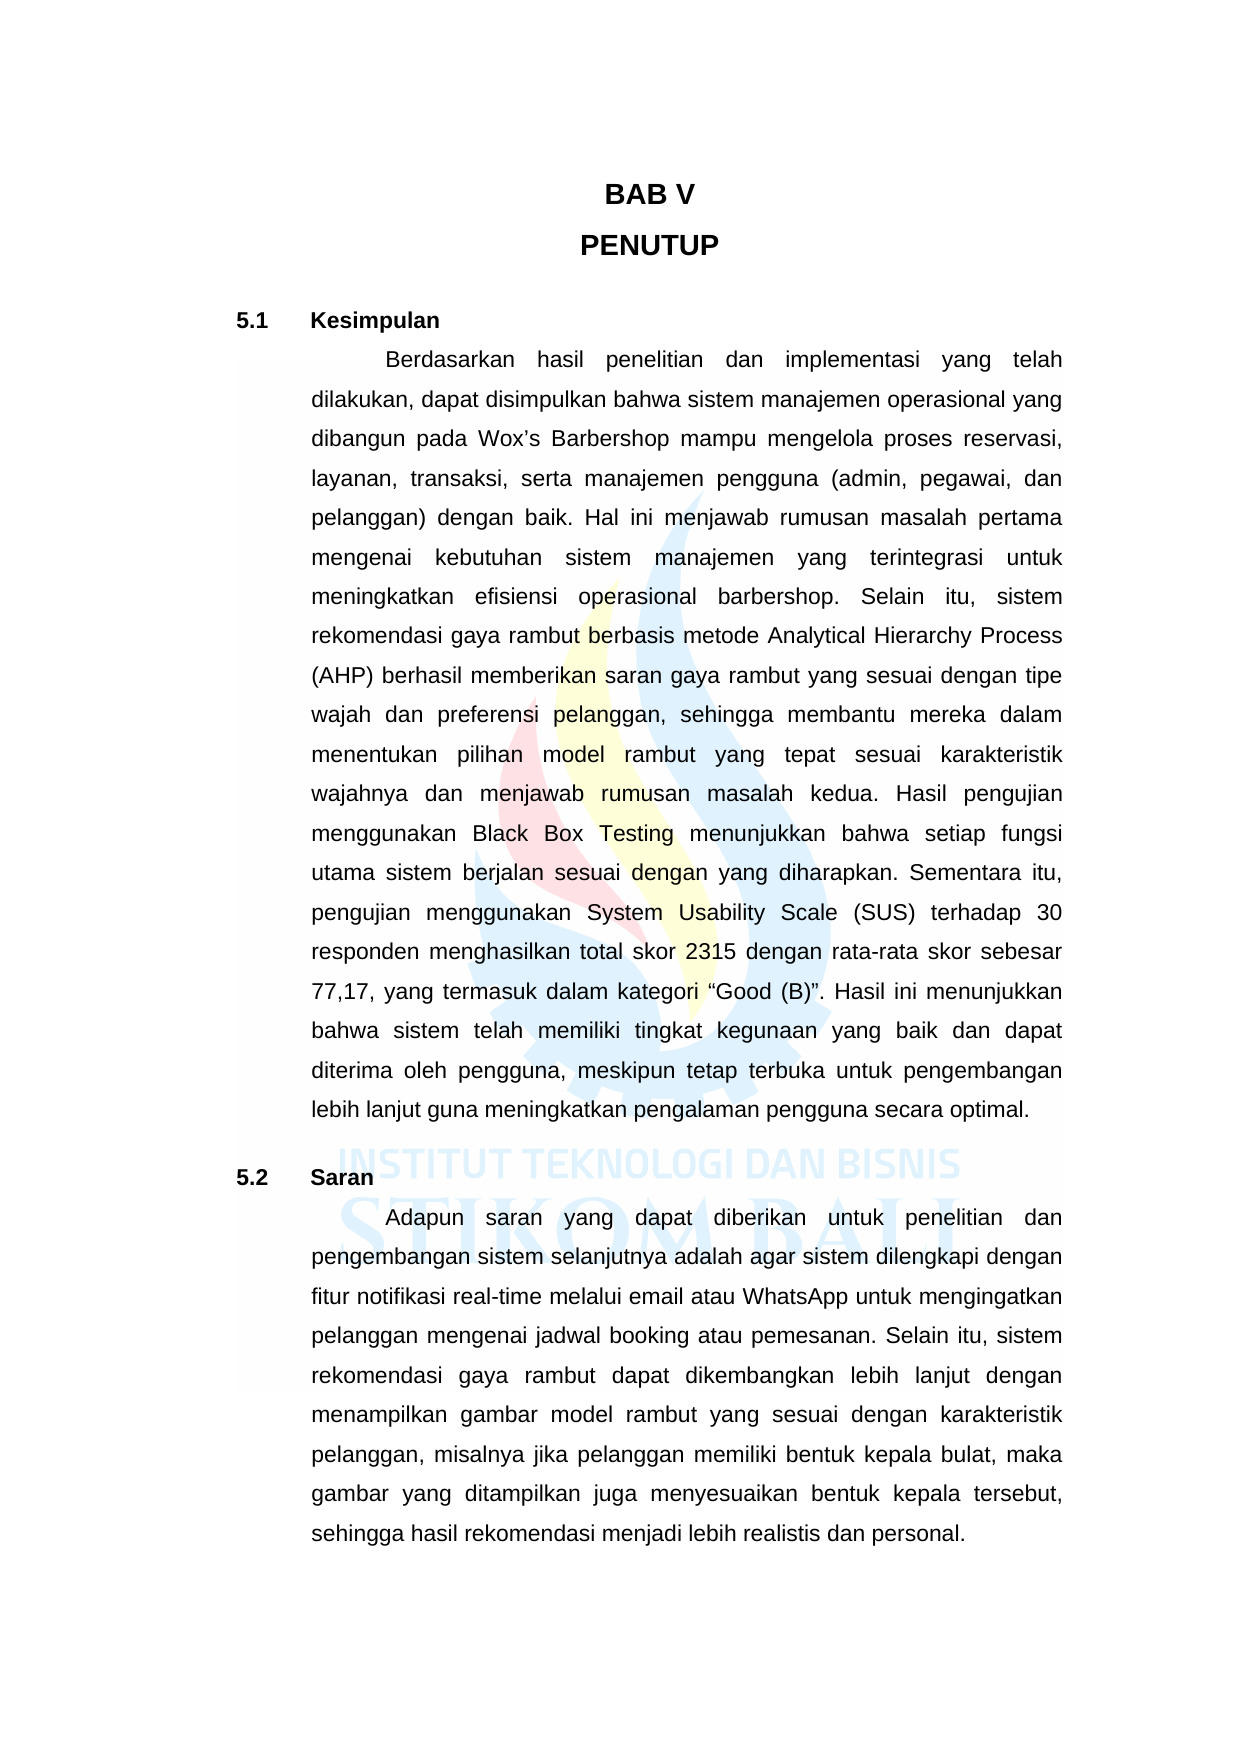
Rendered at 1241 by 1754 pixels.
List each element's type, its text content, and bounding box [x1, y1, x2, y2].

list Saran [236, 1164, 1063, 1191]
list Kesimpulan [236, 307, 1063, 333]
text Adapun saran yang dapat diberikan untuk penelitian dan pengembangan sistem selanjutnya adalah agar sistem dilengkapi dengan fitur notifikasi real-time melalui email atau WhatsApp untuk mengingatkan pelanggan mengenai jadwal booking atau pemesanan. Selain itu, sistem rekomendasi gaya rambut dapat dikembangkan lebih lanjut dengan menampilkan gambar model rambut yang sesuai dengan karakteristik pelanggan, misalnya jika pelanggan memiliki bentuk kepala bulat, maka gambar yang ditampilkan juga menyesuaikan bentuk kepala tersebut, sehingga hasil rekomendasi menjadi lebih realistis dan personal. [311, 1204, 1063, 1546]
text Berdasarkan hasil penelitian dan implementasi yang telah dilakukan, dapat disimpulkan bahwa sistem manajemen operasional yang dibangun pada Wox’s Barbershop mampu mengelola proses reservasi, layanan, transaksi, serta manajemen pengguna (admin, pegawai, dan pelanggan) dengan baik. Hal ini menjawab rumusan masalah pertama mengenai kebutuhan sistem manajemen yang terintegrasi untuk meningkatkan efisiensi operasional barbershop. Selain itu, sistem rekomendasi gaya rambut berbasis metode Analytical Hierarchy Process (AHP) berhasil memberikan saran gaya rambut yang sesuai dengan tipe wajah dan preferensi pelanggan, sehingga membantu mereka dalam menentukan pilihan model rambut yang tepat sesuai karakteristik wajahnya dan menjawab rumusan masalah kedua. Hasil pengujian menggunakan Black Box Testing menunjukkan bahwa setiap fungsi utama sistem berjalan sesuai dengan yang diharapkan. Sementara itu, pengujian menggunakan System Usability Scale (SUS) terhadap 30 responden menghasilkan total skor 2315 dengan rata-rata skor sebesar 77,17, yang termasuk dalam kategori “Good (B)”. Hasil ini menunjukkan bahwa sistem telah memiliki tingkat kegunaan yang baik dan dapat diterima oleh pengguna, meskipun tetap terbuka untuk pengembangan lebih lanjut guna meningkatkan pengalaman pengguna secara optimal. [311, 346, 1063, 1122]
list BAB V PENUTUP [236, 177, 1063, 261]
